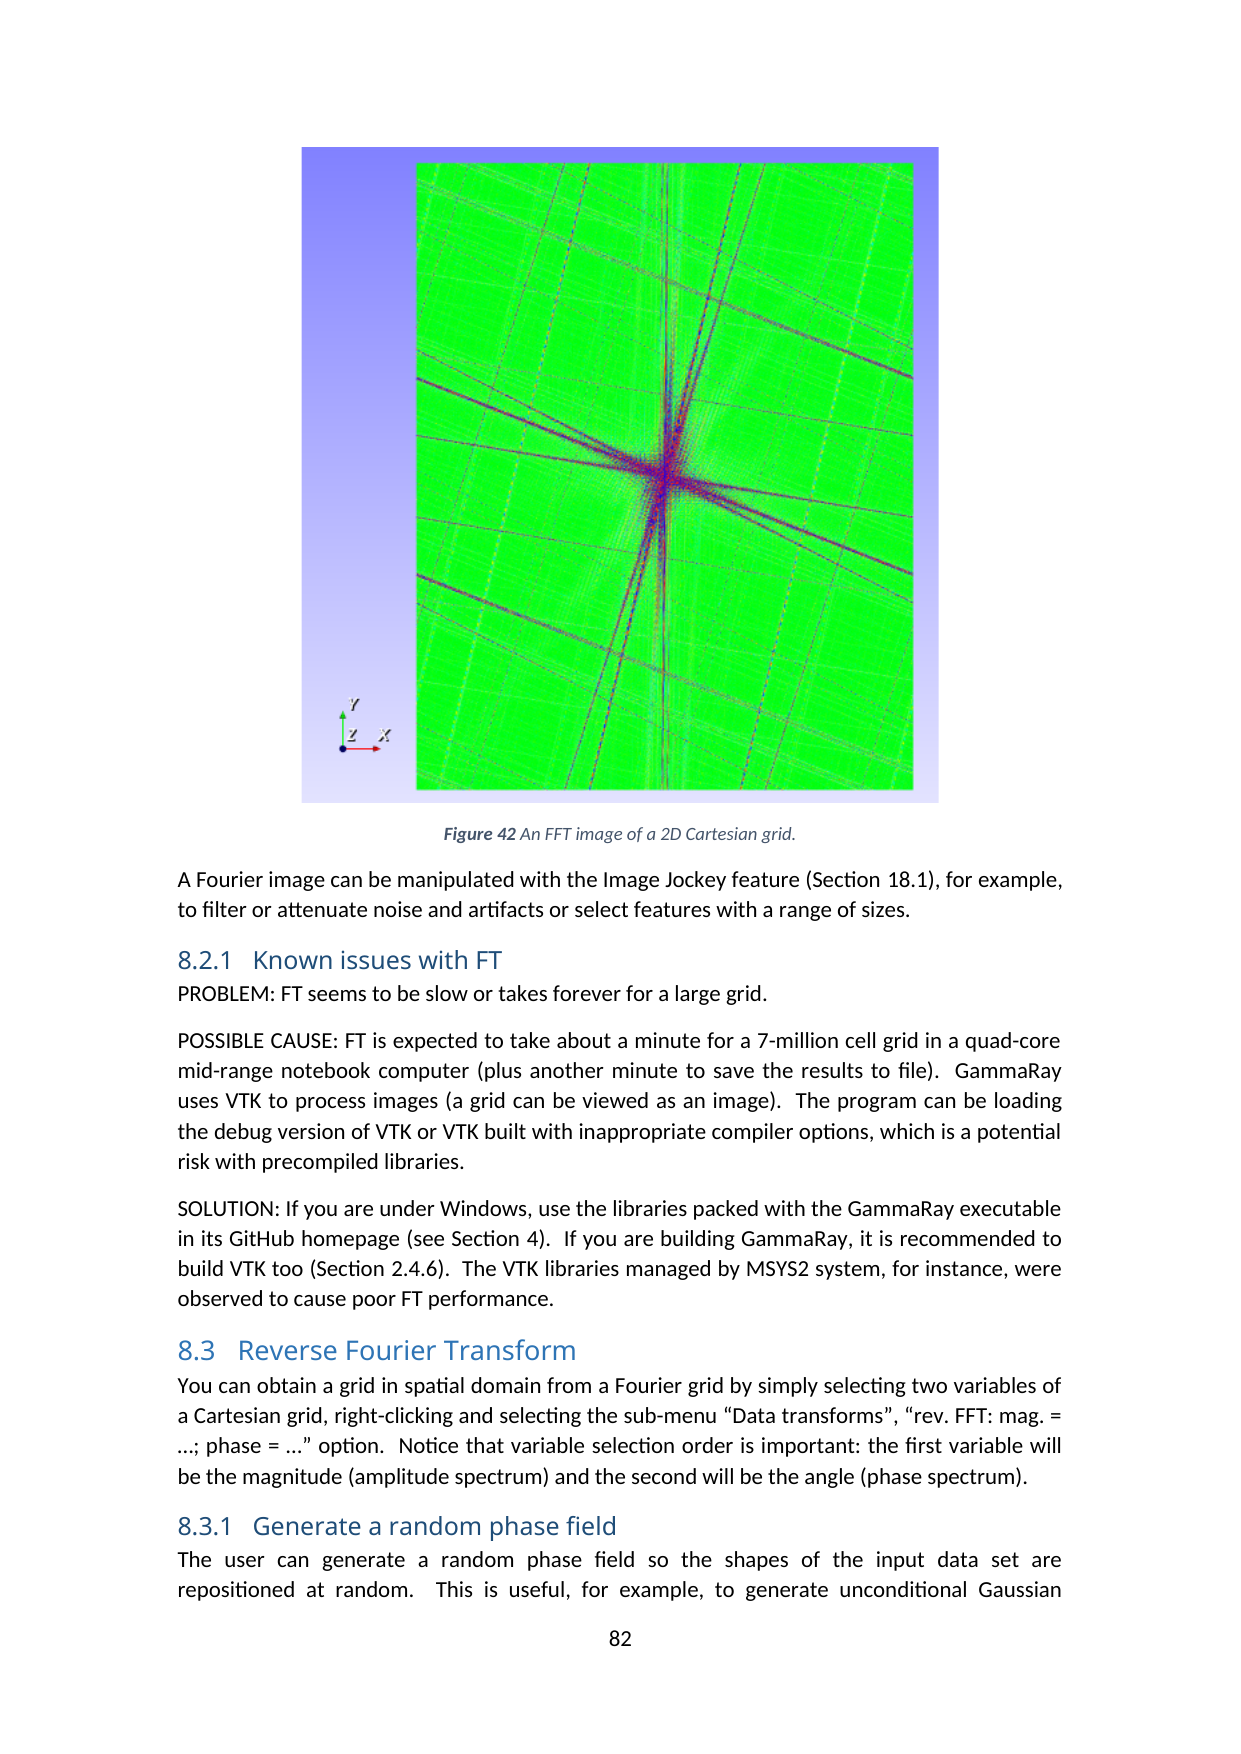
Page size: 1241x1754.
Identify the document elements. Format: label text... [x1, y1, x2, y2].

text Figure 42 An FFT image of a 2D Cartesian grid. [177, 822, 1063, 844]
subtitle Generate a random phase field [177, 1509, 1063, 1543]
subtitle Reverse Fourier Transform [177, 1331, 1063, 1368]
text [177, 1545, 1063, 1604]
picture [301, 147, 939, 803]
text SOLUTION: If you are under Windows, use the libraries packed with the GammaRay executable in its GitHub homepage (see Section 4). If you are building GammaRay, it is recommended to build VTK too (Section 2.4.6). The VTK libraries managed by MSYS2 system, for instance, were observed to cause poor FT performance. [177, 1194, 1063, 1312]
text A Fourier image can be manipulated with the Image Jockey feature (Section 18.1), for example, to filter or attenuate noise and artifacts or select features with a range of sizes. [177, 865, 1063, 924]
text PROBLEM: FT seems to be slow or takes forever for a large grid. [177, 979, 1063, 1007]
subtitle Known issues with FT [177, 942, 1063, 977]
text POSSIBLE CAUSE: FT is expected to take about a minute for a 7-million cell grid in a quad-core mid-range notebook computer (plus another minute to save the results to file). GammaRay uses VTK to process images (a grid can be viewed as an image). The program can be loading the debug version of VTK or VTK built with inappropriate compiler options, which is a potential risk with precompiled libraries. [177, 1026, 1063, 1175]
text You can obtain a grid in spatial domain from a Fourier grid by simply selecting two variables of a Cartesian grid, right-clicking and selecting the sub-menu “Data transforms”, “rev. FFT: mag. = …; phase = …” option. Notice that variable selection order is important: the first variable will be the magnitude (amplitude spectrum) and the second will be the angle (phase spectrum). [177, 1371, 1063, 1490]
